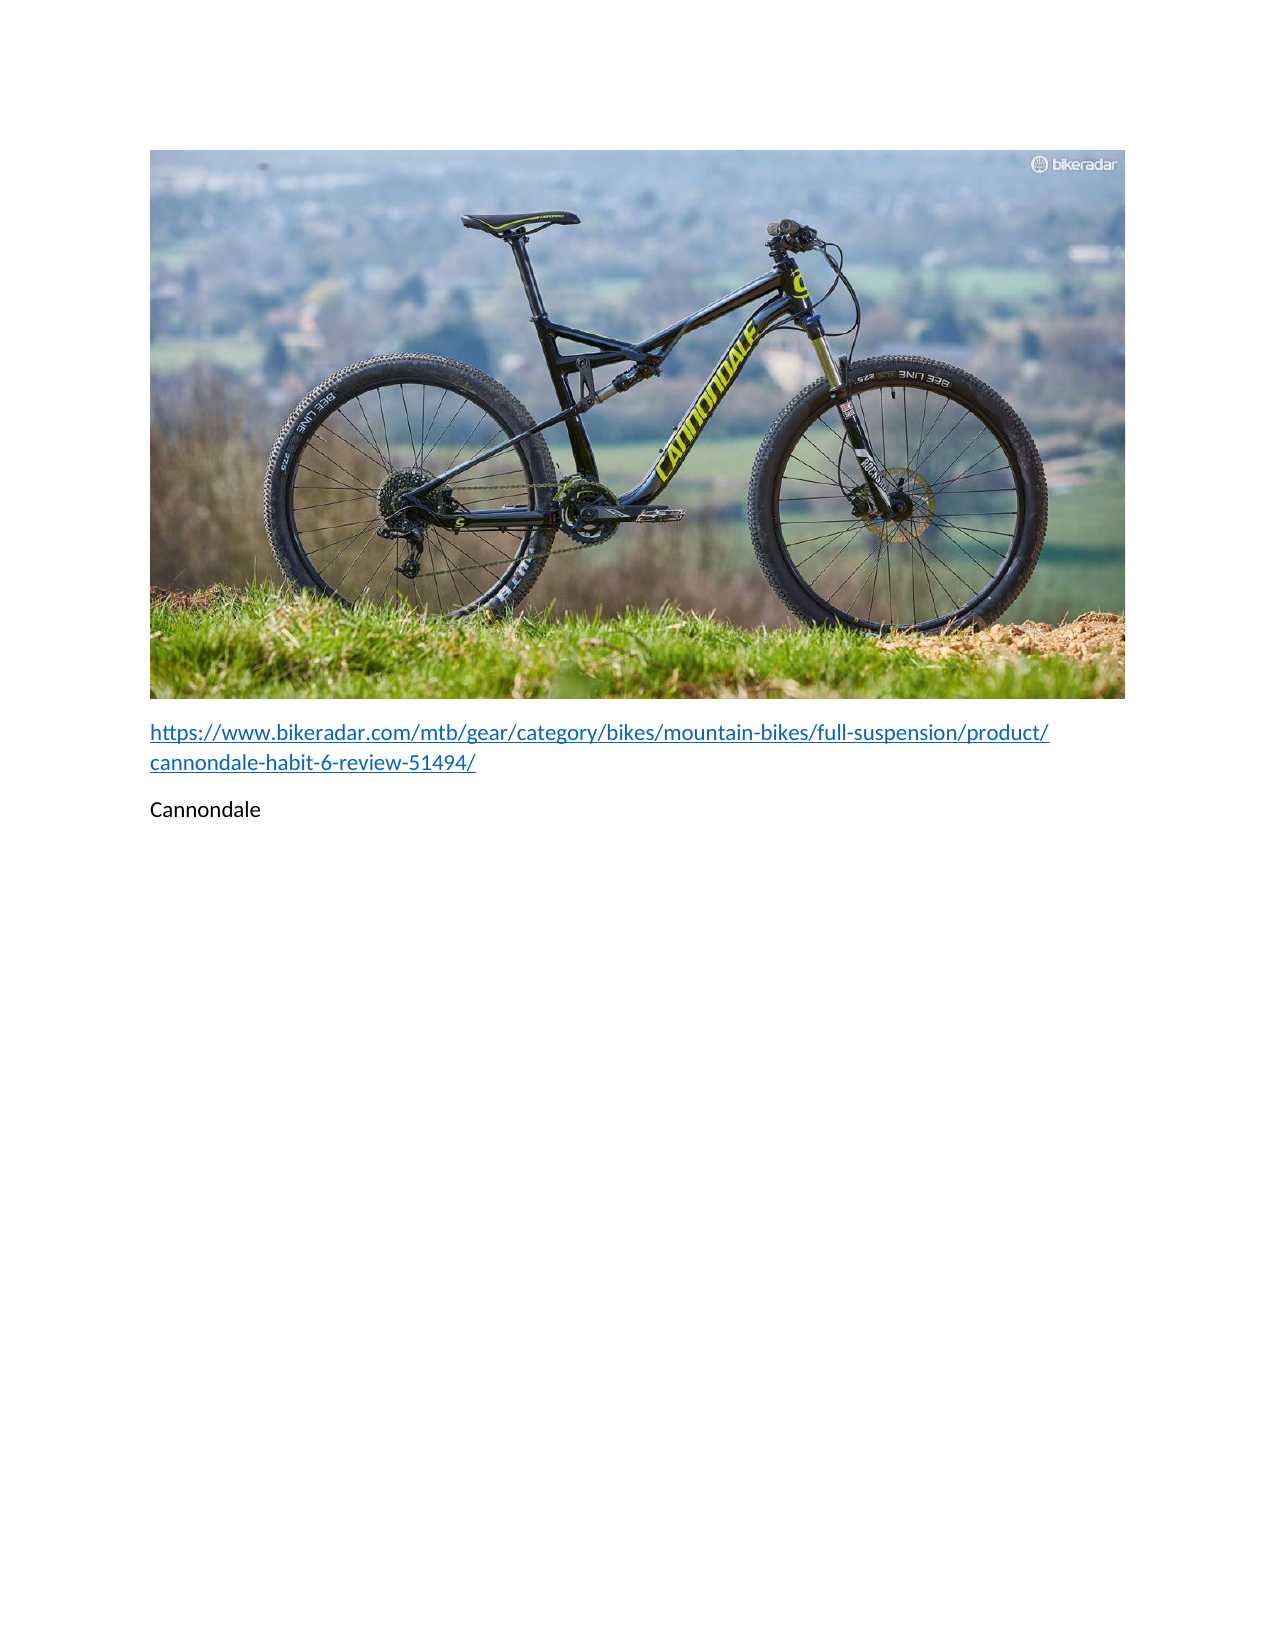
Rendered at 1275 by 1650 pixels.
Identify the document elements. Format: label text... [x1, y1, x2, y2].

text https://www.bikeradar.com/mtb/gear/category/bikes/mountain-bikes/full-suspension/product/cannondale-habit-6-review-51494/ [150, 718, 1125, 776]
text Cannondale [150, 795, 1125, 823]
picture [150, 150, 1125, 699]
